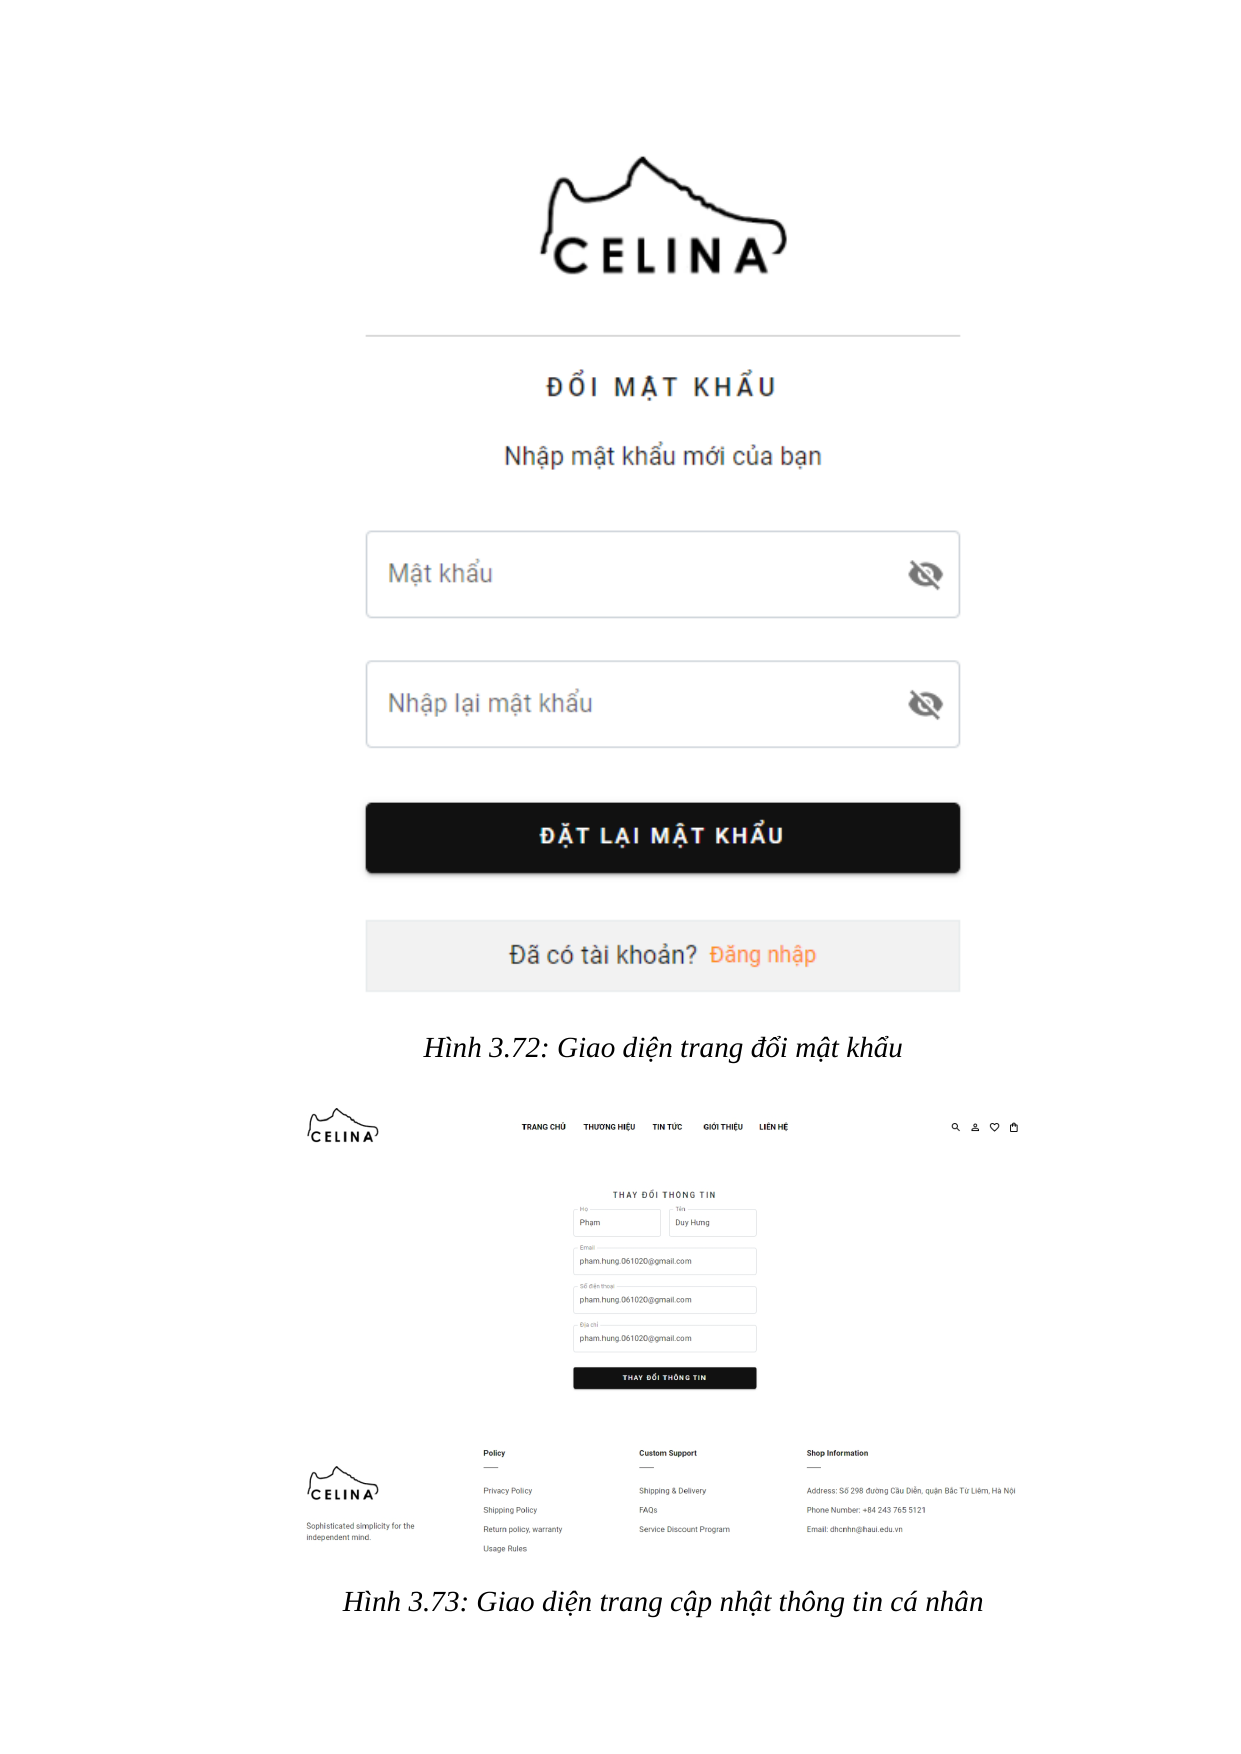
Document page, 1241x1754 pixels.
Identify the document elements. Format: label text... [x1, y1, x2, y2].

picture [353, 147, 976, 1008]
picture [206, 1101, 1123, 1562]
